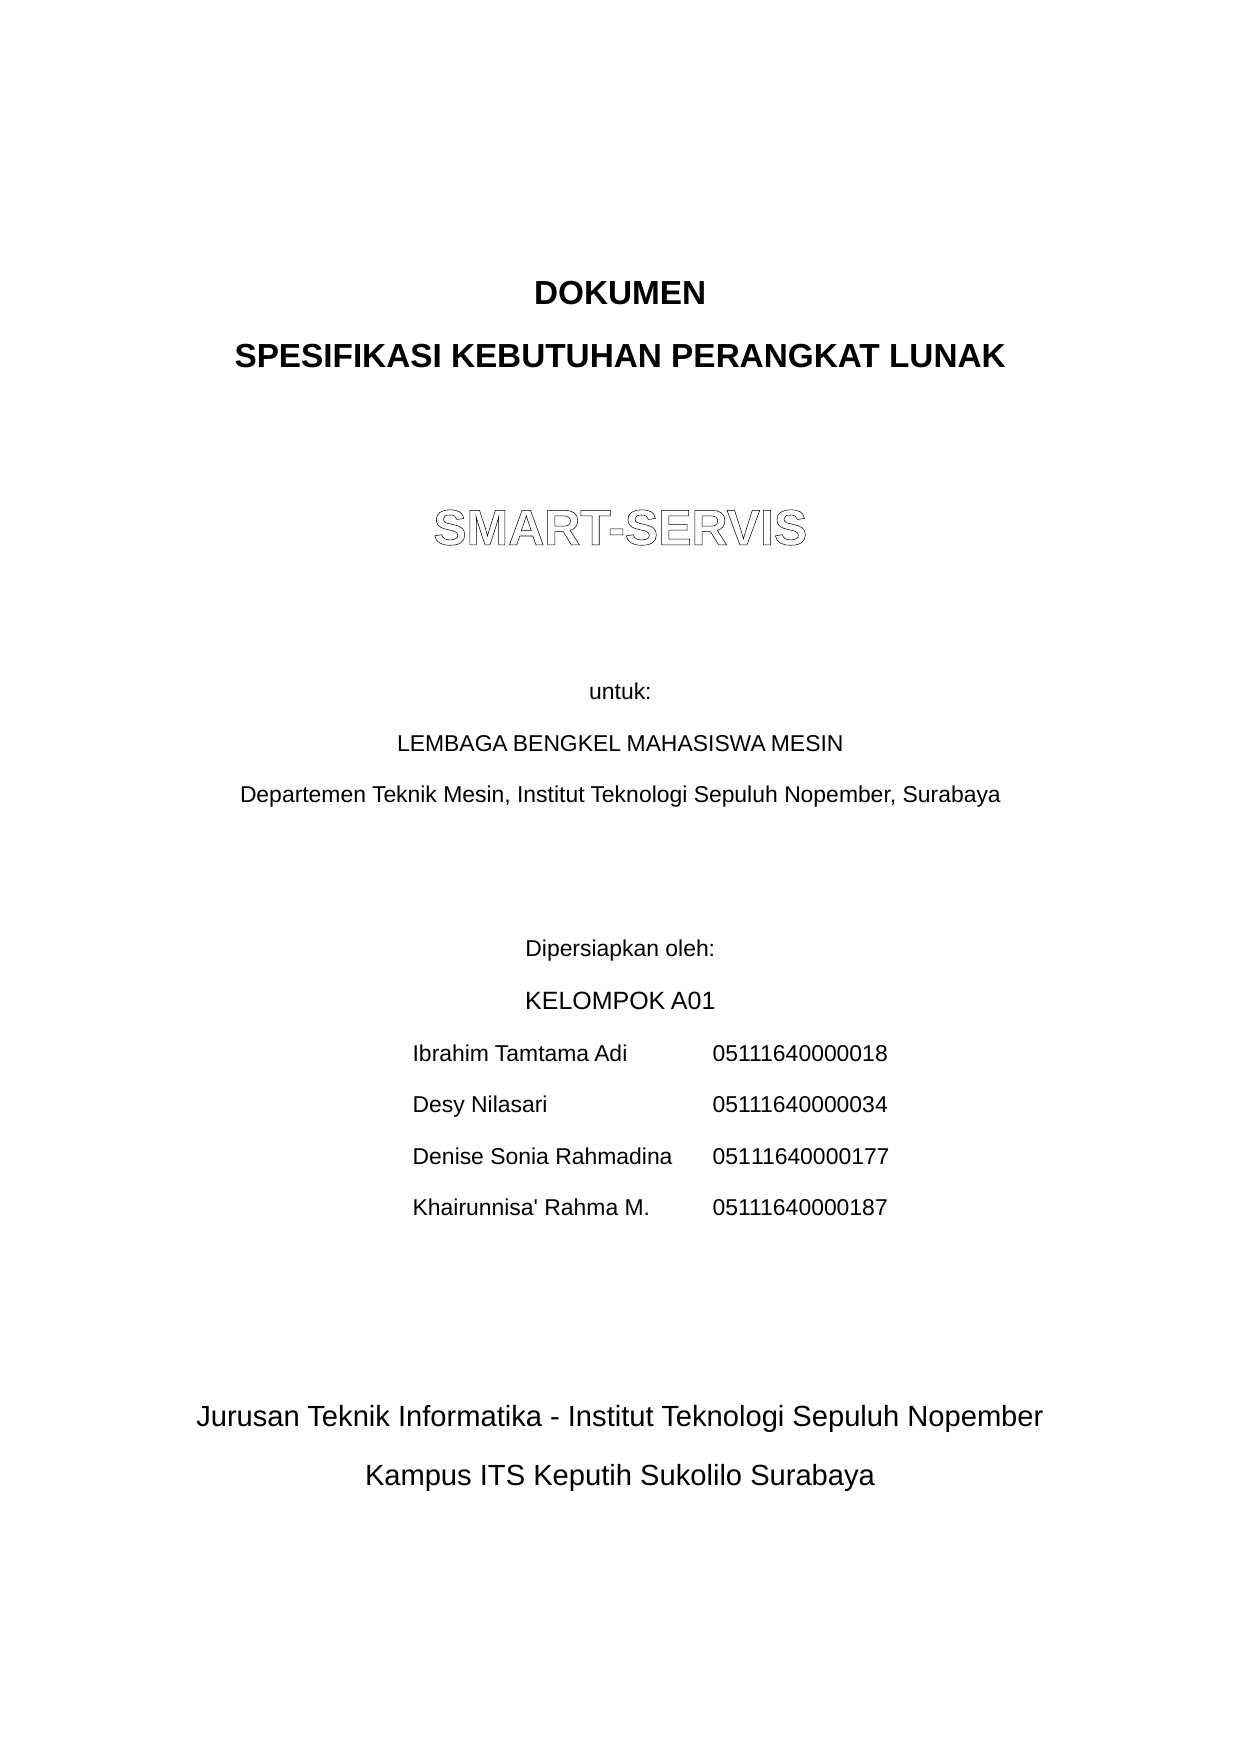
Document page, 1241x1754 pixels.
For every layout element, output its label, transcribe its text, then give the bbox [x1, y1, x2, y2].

title Denise Sonia Rahmadina 05111640000177 [412, 1143, 1053, 1169]
title Kampus ITS Keputih Sukolilo Surabaya [187, 1458, 1053, 1492]
title SMART-SERVIS [187, 498, 1053, 555]
title untuk: [187, 678, 1053, 704]
title Departemen Teknik Mesin, Institut Teknologi Sepuluh Nopember, Surabaya [187, 781, 1053, 807]
title Desy Nilasari 05111640000034 [412, 1091, 1053, 1118]
title SPESIFIKASI KEBUTUHAN PERANGKAT LUNAK [187, 336, 1053, 375]
title Jurusan Teknik Informatika - Institut Teknologi Sepuluh Nopember [187, 1399, 1053, 1433]
title LEMBAGA BENGKEL MAHASISWA MESIN [187, 729, 1053, 756]
title Ibrahim Tamtama Adi 05111640000018 [412, 1040, 1053, 1066]
title DOKUMEN [187, 273, 1053, 311]
title KELOMPOK A01 [187, 986, 1053, 1015]
title Dipersiapkan oleh: [187, 935, 1053, 961]
title Khairunnisa' Rahma M. 05111640000187 [412, 1194, 1053, 1220]
